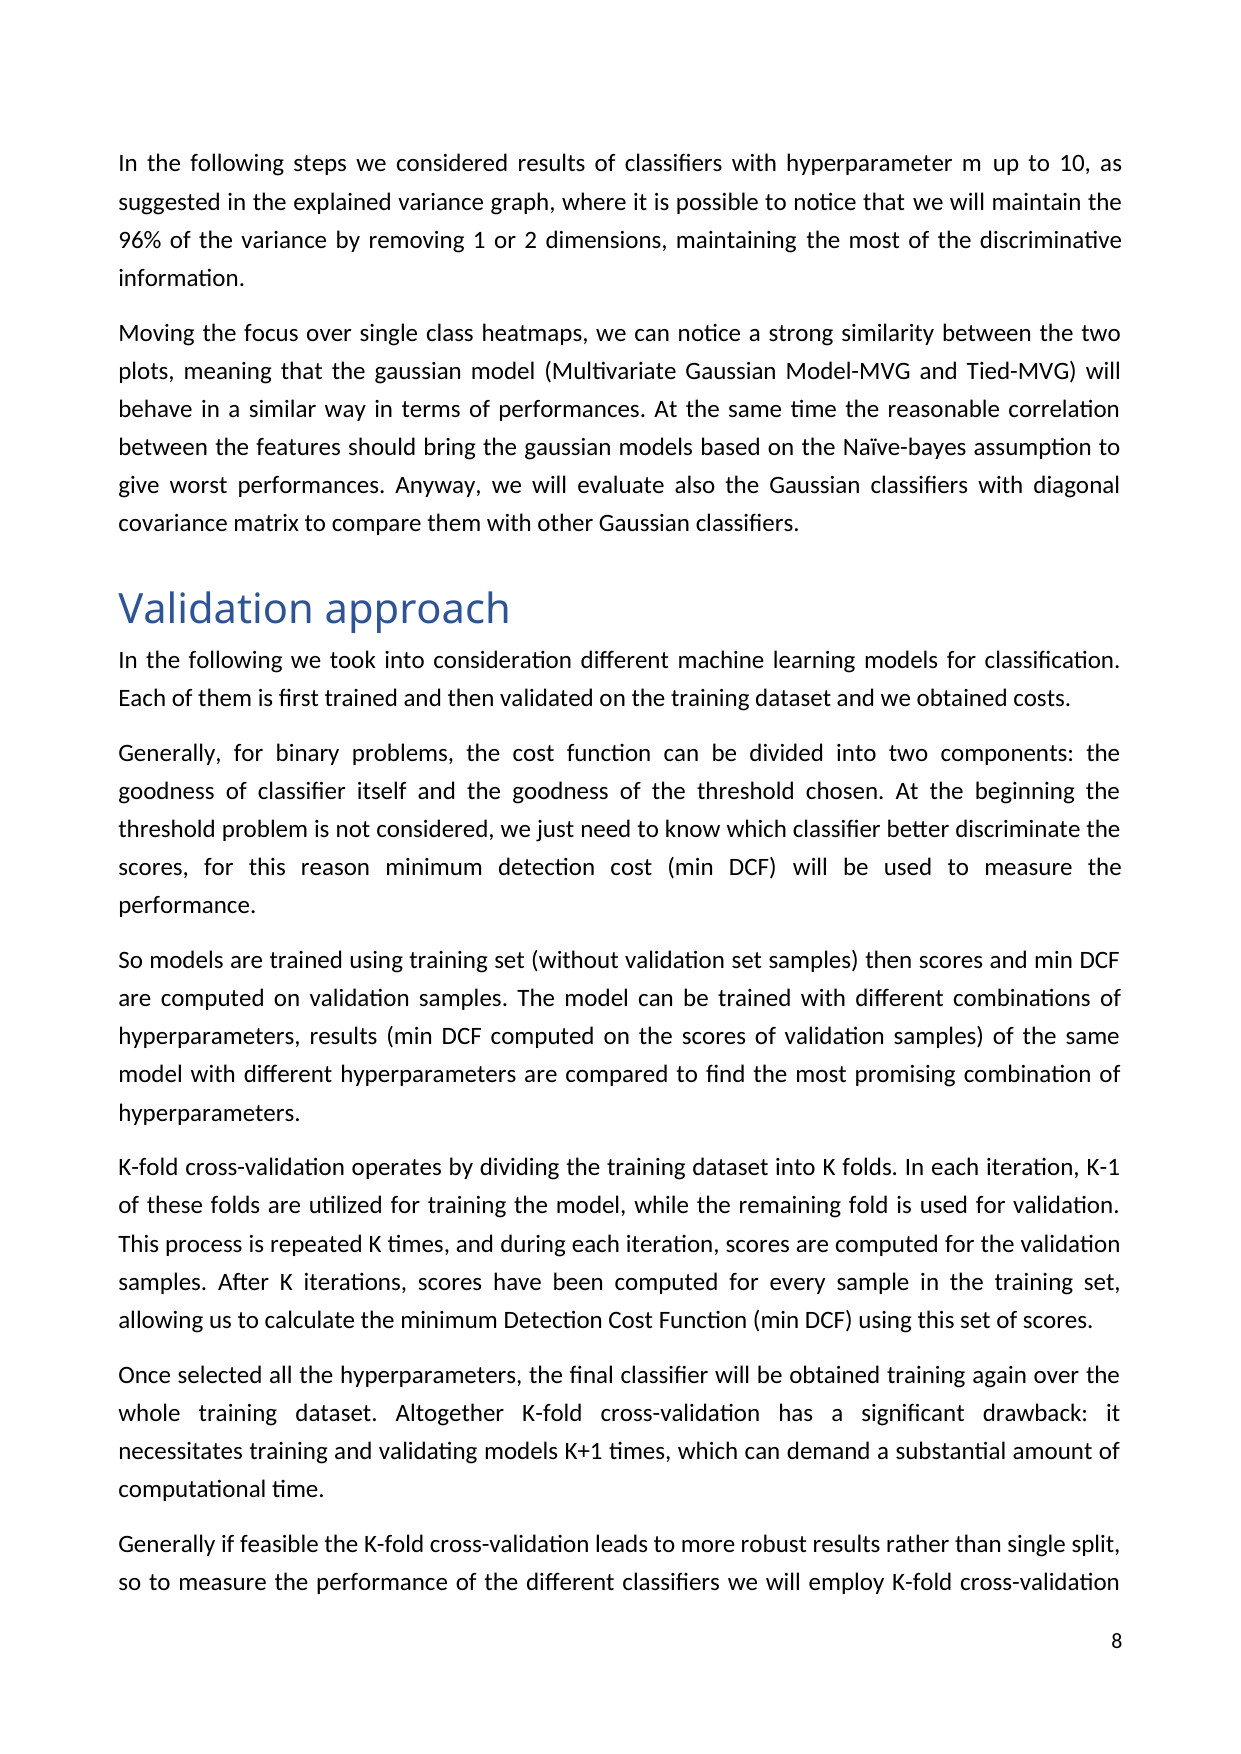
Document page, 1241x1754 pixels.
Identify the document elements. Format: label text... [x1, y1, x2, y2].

text K-fold cross-validation operates by dividing the training dataset into K folds. In each iteration, K-1 of these folds are utilized for training the model, while the remaining fold is used for validation. This process is repeated K times, and during each iteration, scores are computed for the validation samples. After K iterations, scores have been computed for every sample in the training set, allowing us to calculate the minimum Detection Cost Function (min DCF) using this set of scores. [118, 1151, 1122, 1334]
text So models are trained using training set (without validation set samples) then scores and min DCF are computed on validation samples. The model can be trained with different combinations of hyperparameters, results (min DCF computed on the scores of validation samples) of the same model with different hyperparameters are compared to find the most promising combination of hyperparameters. [118, 944, 1122, 1127]
text Generally, for binary problems, the cost function can be divided into two components: the goodness of classifier itself and the goodness of the threshold chosen. At the beginning the threshold problem is not considered, we just need to know which classifier better discriminate the scores, for this reason minimum detection cost (min DCF) will be used to measure the performance. [118, 737, 1122, 920]
text In the following we took into consideration different machine learning models for classification. Each of them is first trained and then validated on the training dataset and we obtained costs. [118, 644, 1122, 713]
text Moving the focus over single class heatmaps, we can notice a strong similarity between the two plots, meaning that the gaussian model (Multivariate Gaussian Model-MVG and Tied-MVG) will behave in a similar way in terms of performances. At the same time the reasonable correlation between the features should bring the gaussian models based on the Naïve-bayes assumption to give worst performances. Anyway, we will evaluate also the Gaussian classifiers with diagonal covariance matrix to compare them with other Gaussian classifiers. [118, 317, 1122, 538]
text Once selected all the hyperparameters, the final classifier will be obtained training again over the whole training dataset. Altogether K-fold cross-validation has a significant drawback: it necessitates training and validating models K+1 times, which can demand a substantial amount of computational time. [118, 1359, 1122, 1504]
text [118, 1528, 1122, 1597]
subtitle Validation approach [118, 579, 1122, 636]
text In the following steps we considered results of classifiers with hyperparameter m up to 10, as suggested in the explained variance graph, where it is possible to notice that we will maintain the 96% of the variance by removing 1 or 2 dimensions, maintaining the most of the discriminative information. [118, 148, 1122, 292]
